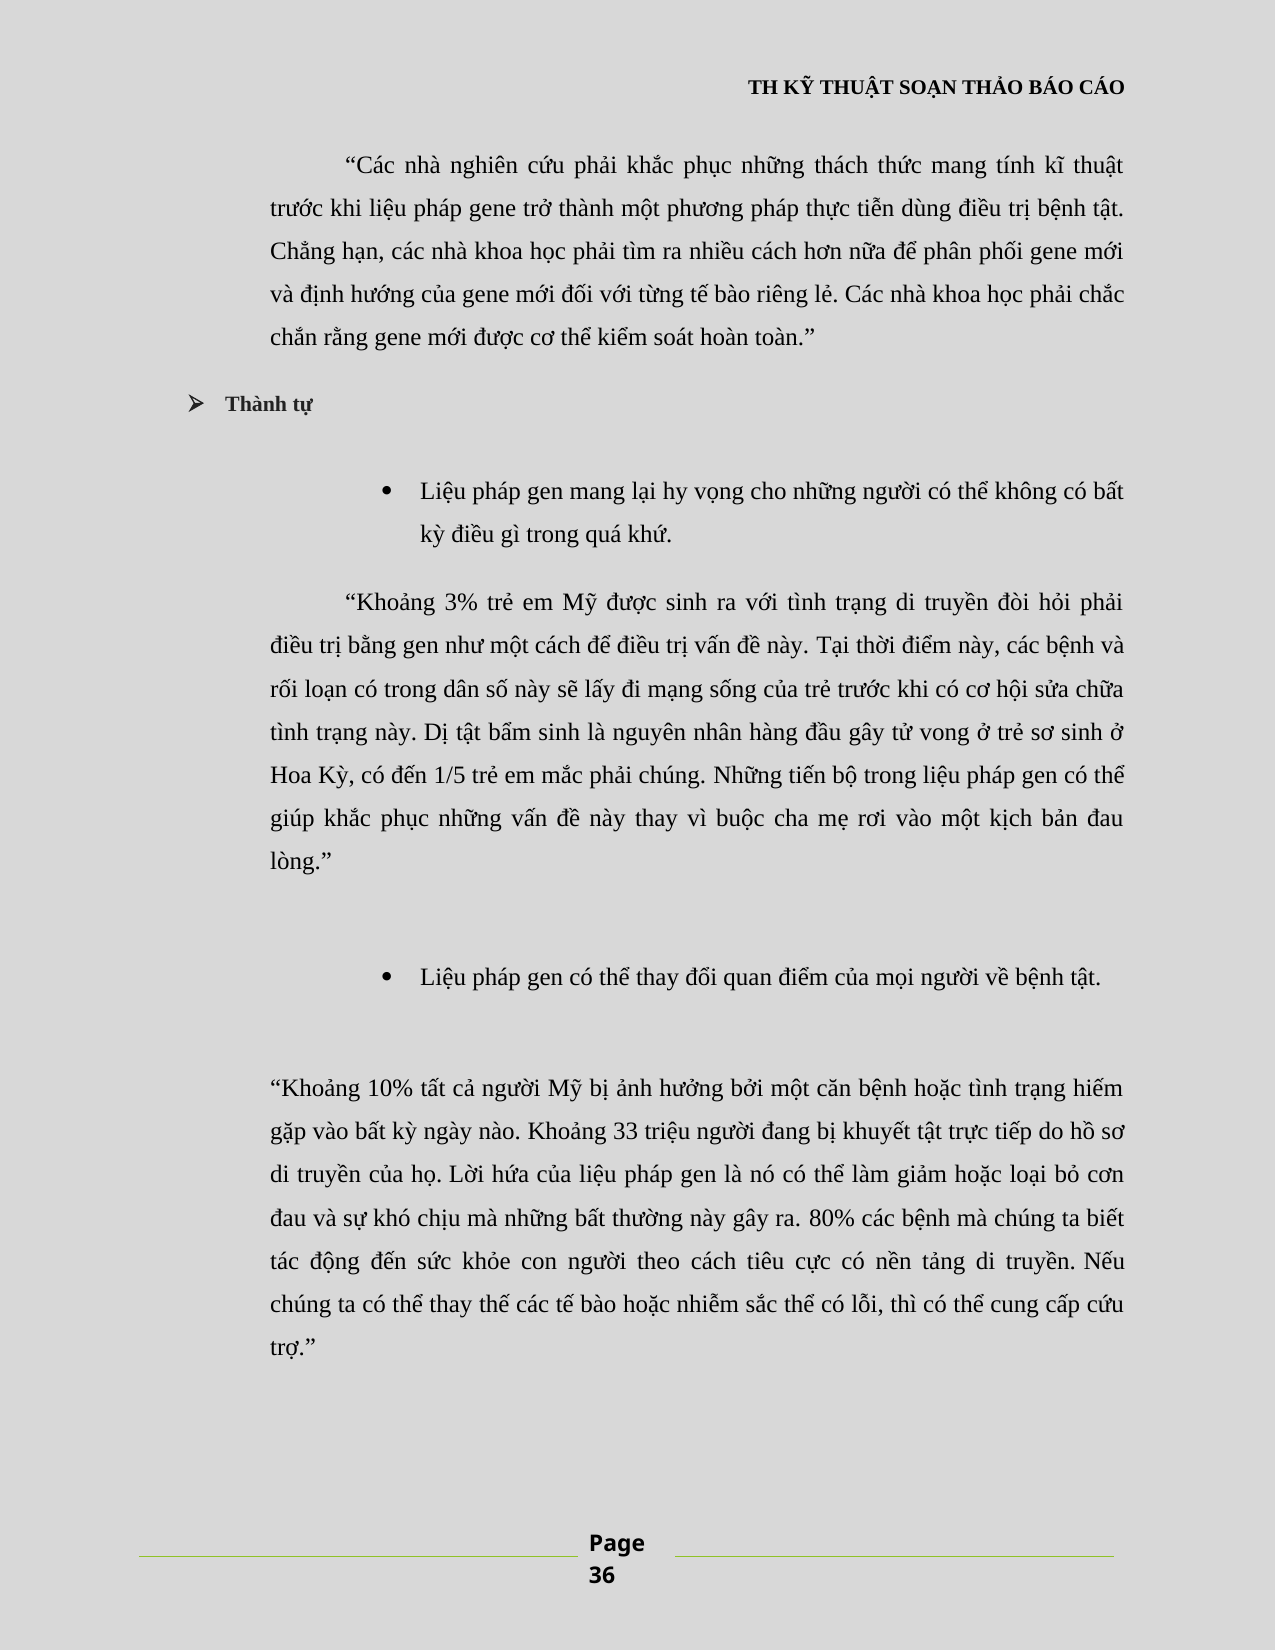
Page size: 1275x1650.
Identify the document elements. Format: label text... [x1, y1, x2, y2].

subtitle Thành tự [187, 391, 1125, 416]
subtitle “Các nhà nghiên cứu phải khắc phục những thách thức mang tính kĩ thuật trước khi liệu pháp gene trở thành một phương pháp thực tiễn dùng điều trị bệnh tật. Chẳng hạn, các nhà khoa học phải tìm ra nhiều cách hơn nữa để phân phối gene mới và định hướng của gene mới đối với từng tế bào riêng lẻ. Các nhà khoa học phải chắc chắn rằng gene mới được cơ thể kiểm soát hoàn toàn.” [270, 150, 1125, 351]
subtitle Liệu pháp gen mang lại hy vọng cho những người có thể không có bất kỳ điều gì trong quá khứ. [382, 476, 1125, 548]
subtitle “Khoảng 10% tất cả người Mỹ bị ảnh hưởng bởi một căn bệnh hoặc tình trạng hiếm gặp vào bất kỳ ngày nào. Khoảng 33 triệu người đang bị khuyết tật trực tiếp do hồ sơ di truyền của họ. Lời hứa của liệu pháp gen là nó có thể làm giảm hoặc loại bỏ cơn đau và sự khó chịu mà những bất thường này gây ra. 80% các bệnh mà chúng ta biết tác động đến sức khỏe con người theo cách tiêu cực có nền tảng di truyền. Nếu chúng ta có thể thay thế các tế bào hoặc nhiễm sắc thể có lỗi, thì có thể cung cấp cứu trợ.” [270, 1030, 1125, 1361]
subtitle Liệu pháp gen có thể thay đổi quan điểm của mọi người về bệnh tật. [382, 962, 1125, 991]
subtitle “Khoảng 3% trẻ em Mỹ được sinh ra với tình trạng di truyền đòi hỏi phải điều trị bằng gen như một cách để điều trị vấn đề này. Tại thời điểm này, các bệnh và rối loạn có trong dân số này sẽ lấy đi mạng sống của trẻ trước khi có cơ hội sửa chữa tình trạng này. Dị tật bẩm sinh là nguyên nhân hàng đầu gây tử vong ở trẻ sơ sinh ở Hoa Kỳ, có đến 1/5 trẻ em mắc phải chúng. Những tiến bộ trong liệu pháp gen có thể giúp khắc phục những vấn đề này thay vì buộc cha mẹ rơi vào một kịch bản đau lòng.” [270, 587, 1125, 875]
